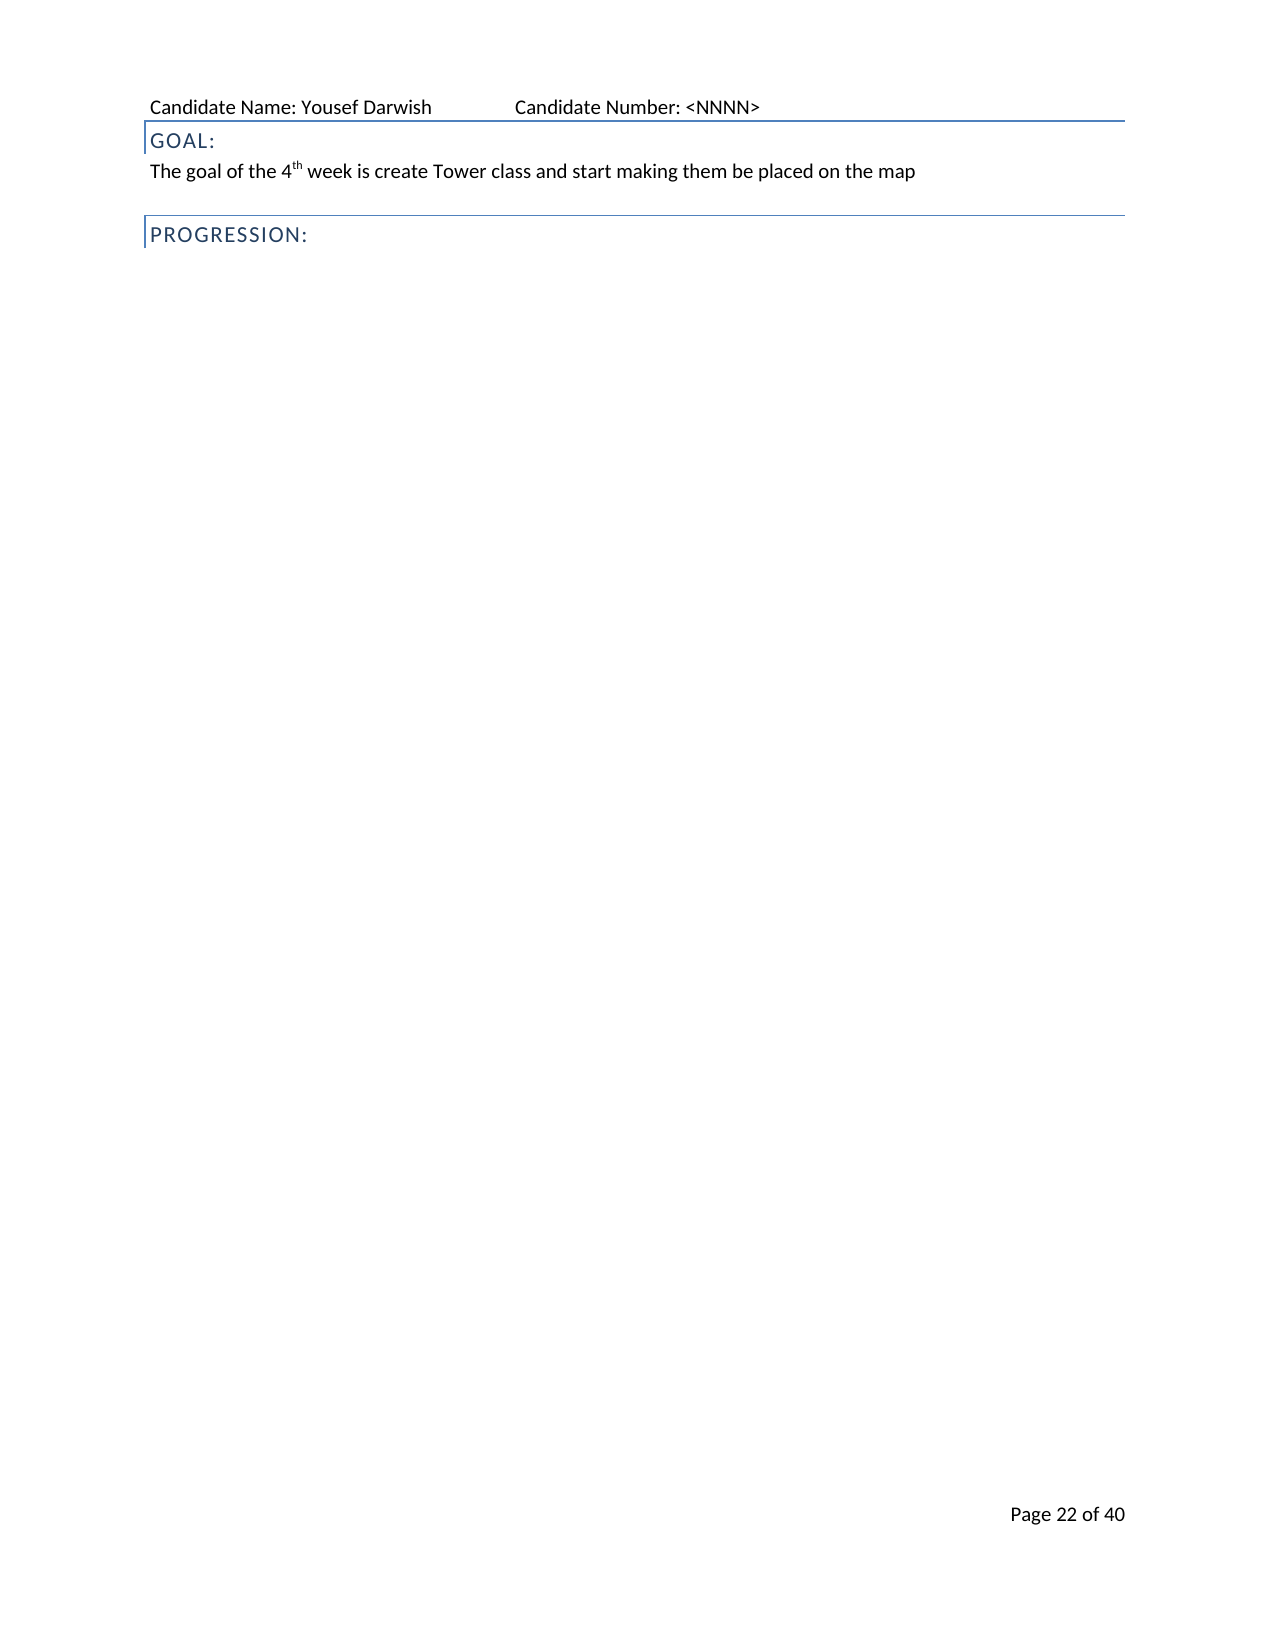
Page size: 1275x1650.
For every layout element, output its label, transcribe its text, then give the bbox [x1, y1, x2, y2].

text The goal of the 4th week is create Tower class and start making them be placed on the map [150, 158, 1125, 183]
subtitle GOAL: [146, 122, 1125, 154]
subtitle PROGRESSION: [146, 216, 1125, 248]
